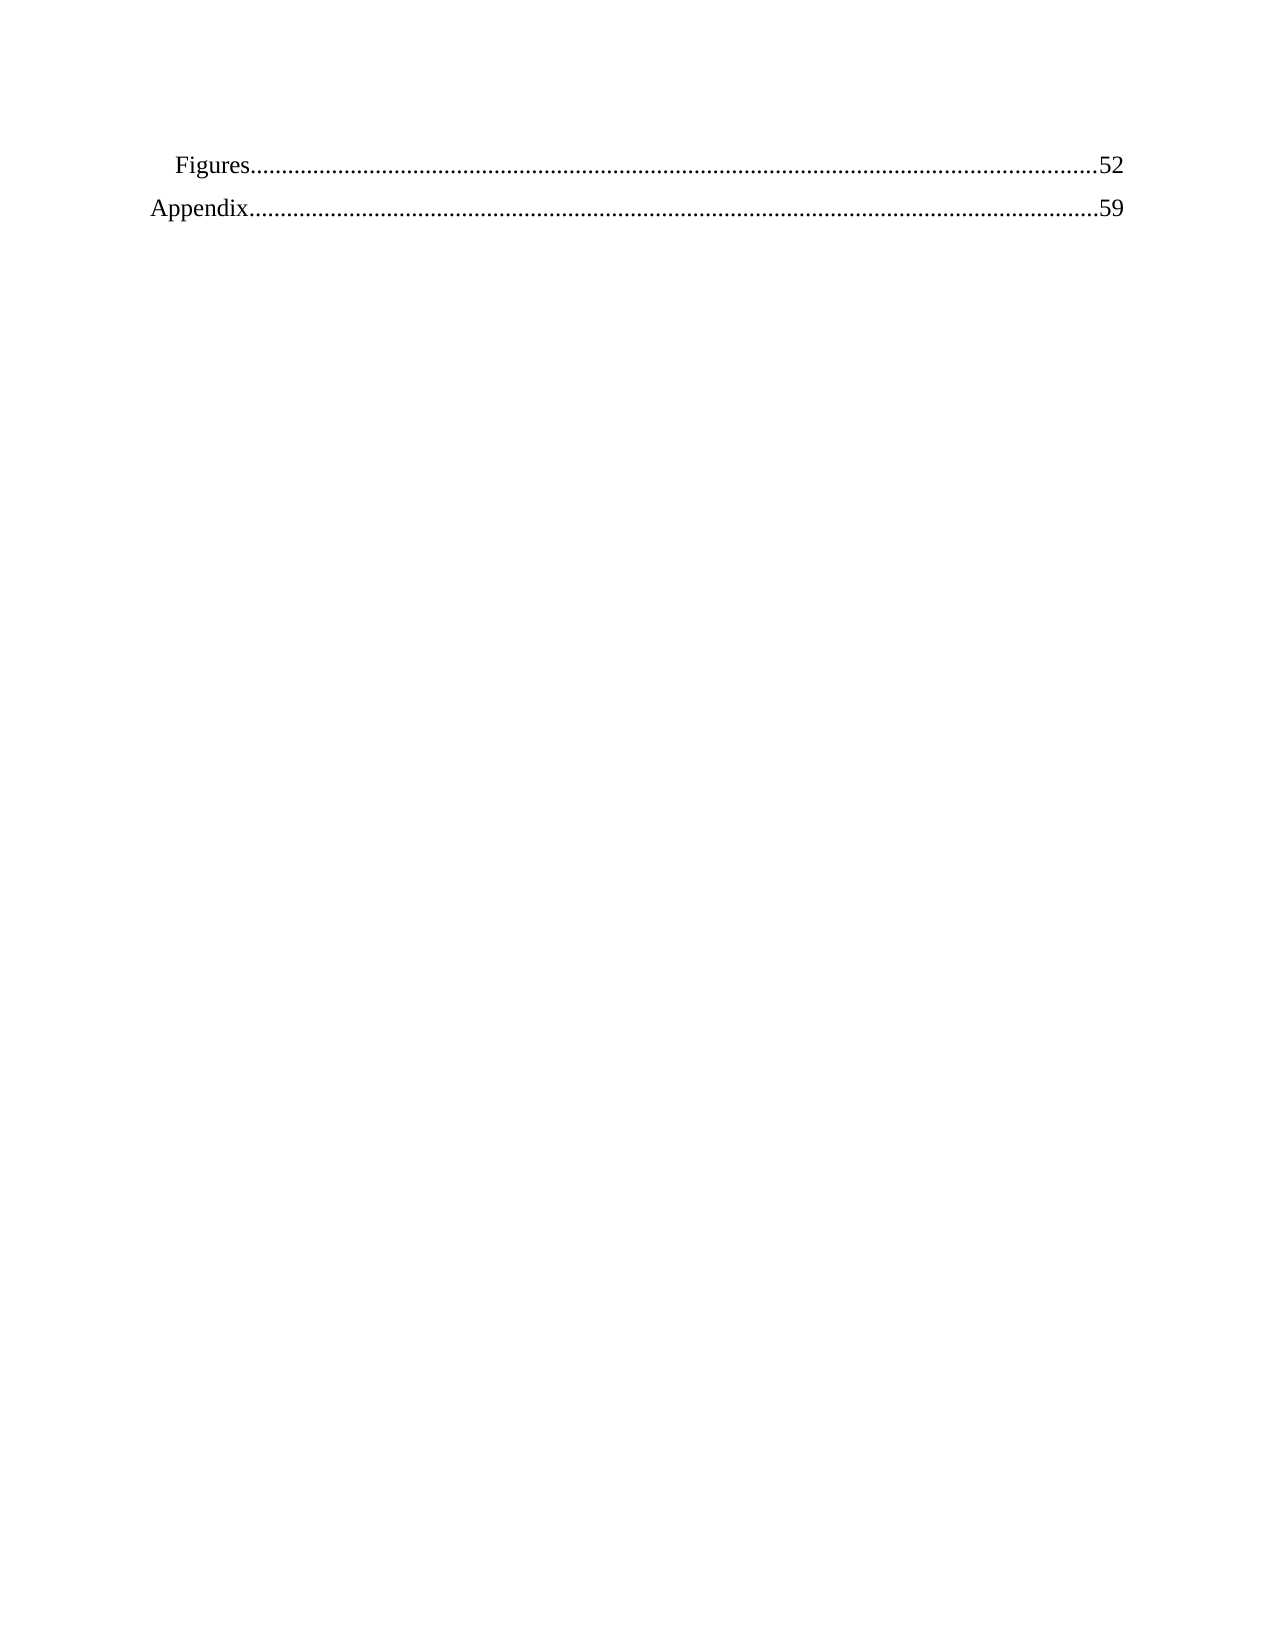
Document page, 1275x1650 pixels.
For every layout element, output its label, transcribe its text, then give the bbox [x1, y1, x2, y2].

text Appendix 59 [150, 193, 1125, 222]
text Figures 52 [175, 150, 1125, 179]
